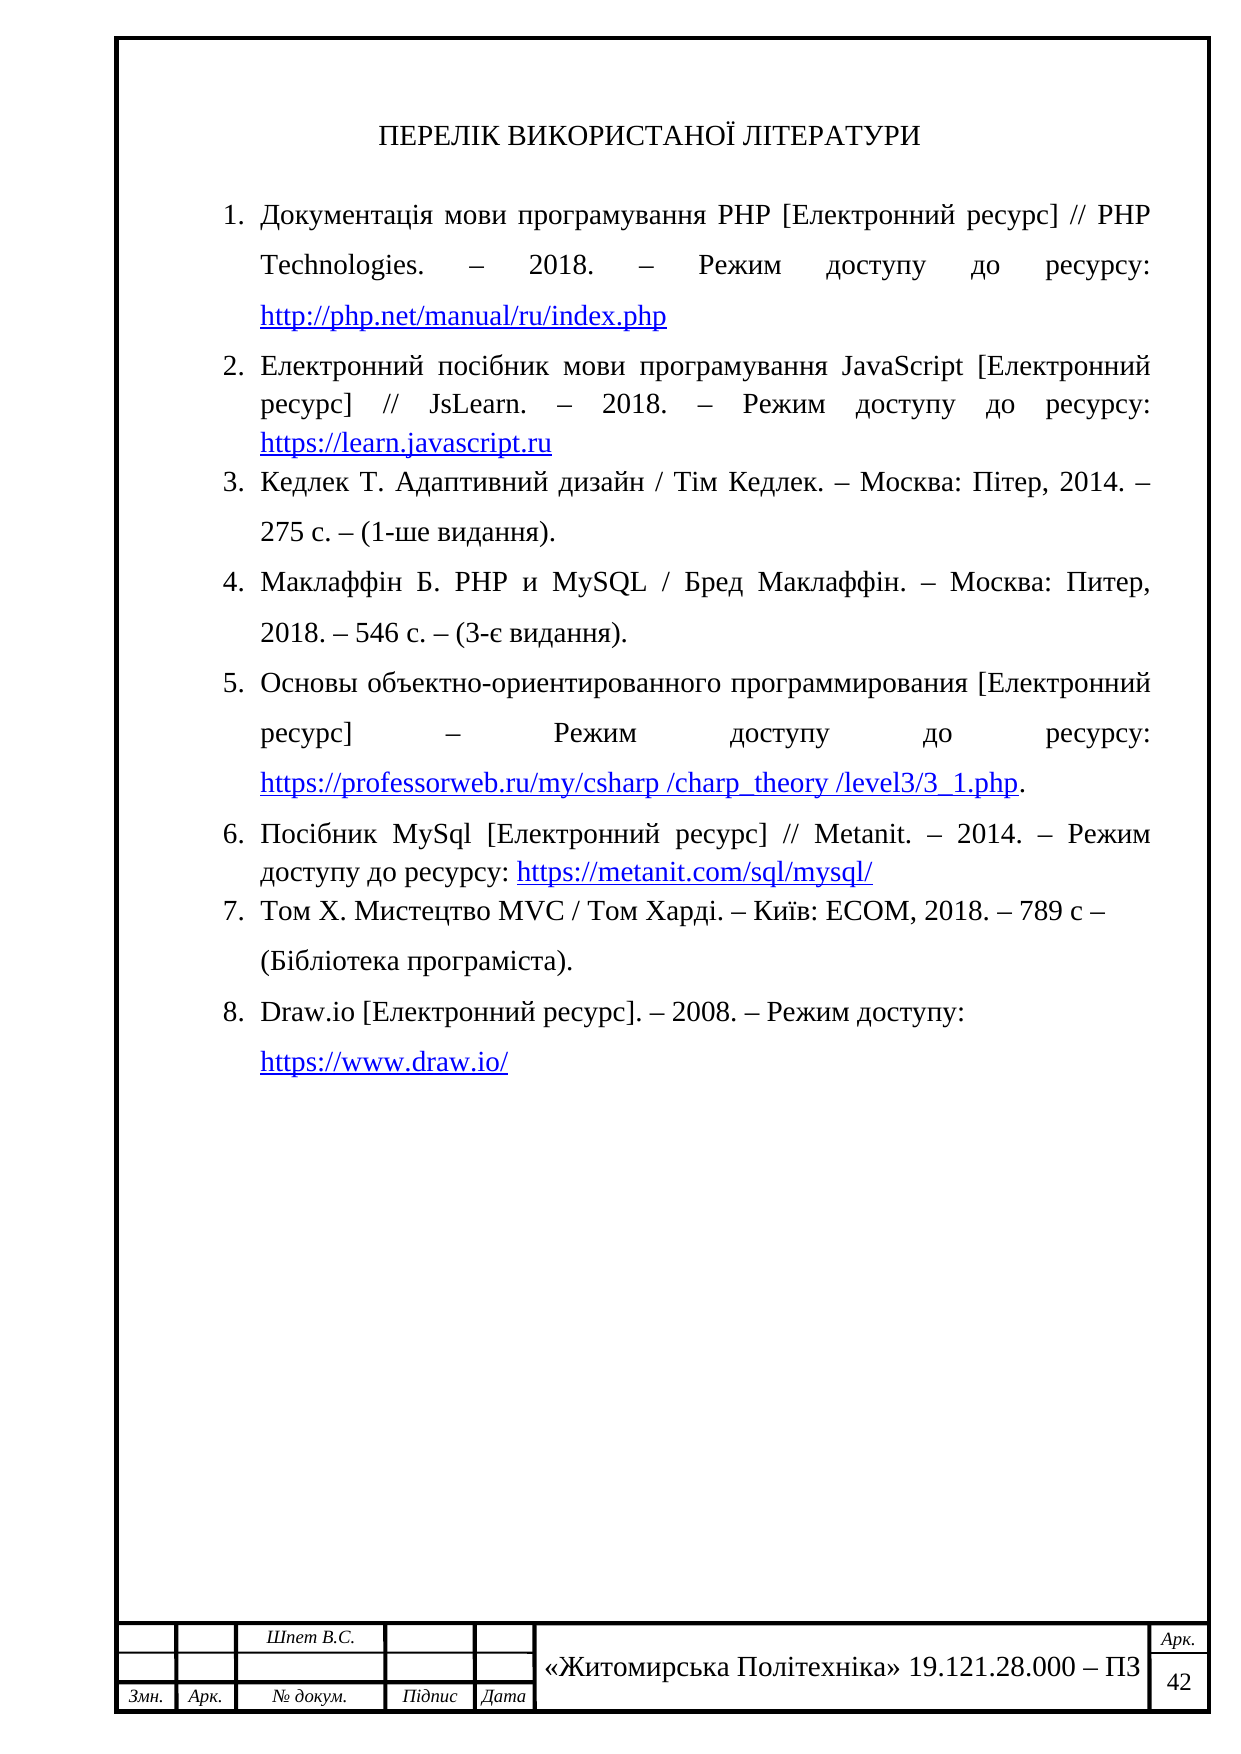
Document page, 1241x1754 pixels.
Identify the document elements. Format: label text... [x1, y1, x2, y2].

list Маклаффін Б. PHP и MySQL / Бред Маклаффін. – Москва: Питер, 2018. – 546 с. – (3-є видання). [223, 564, 1152, 648]
list Електронний посібник мови програмування JavaScript [Електронний ресурс] // JsLearn. – 2018. – Режим доступу до ресурсу: https://learn.javascript.ru [223, 348, 1152, 459]
subtitle ПЕРЕЛІК ВИКОРИСТАНОЇ ЛІТЕРАТУРИ [148, 118, 1152, 152]
list Том Х. Мистецтво MVC / Том Харді. – Київ: ECOM, 2018. – 789 с – (Бібліотека програміста). [223, 893, 1152, 977]
list Кедлек Т. Адаптивний дизайн / Тім Кедлек. – Москва: Пітер, 2014. – 275 с. – (1-ше видання). [223, 464, 1152, 548]
list Draw.io [Електронний ресурс]. – 2008. – Режим доступу: https://www.draw.io/ [223, 994, 1152, 1077]
list Основы объектно-ориентированного программирования [Електронний ресурс] – Режим доступу до ресурсу: https://professorweb.ru/my/csharp /charp_theory /level3/3_1.php. [223, 665, 1152, 799]
list Посібник MySql [Електронний ресурс] // Metanit. – 2014. – Режим доступу до ресурсу: https://metanit.com/sql/mysql/ [223, 816, 1152, 888]
list Документація мови програмування PHP [Електронний ресурс] // PHP Technologies. – 2018. – Режим доступу до ресурсу: http://php.net/manual/ru/index.php [223, 197, 1152, 331]
